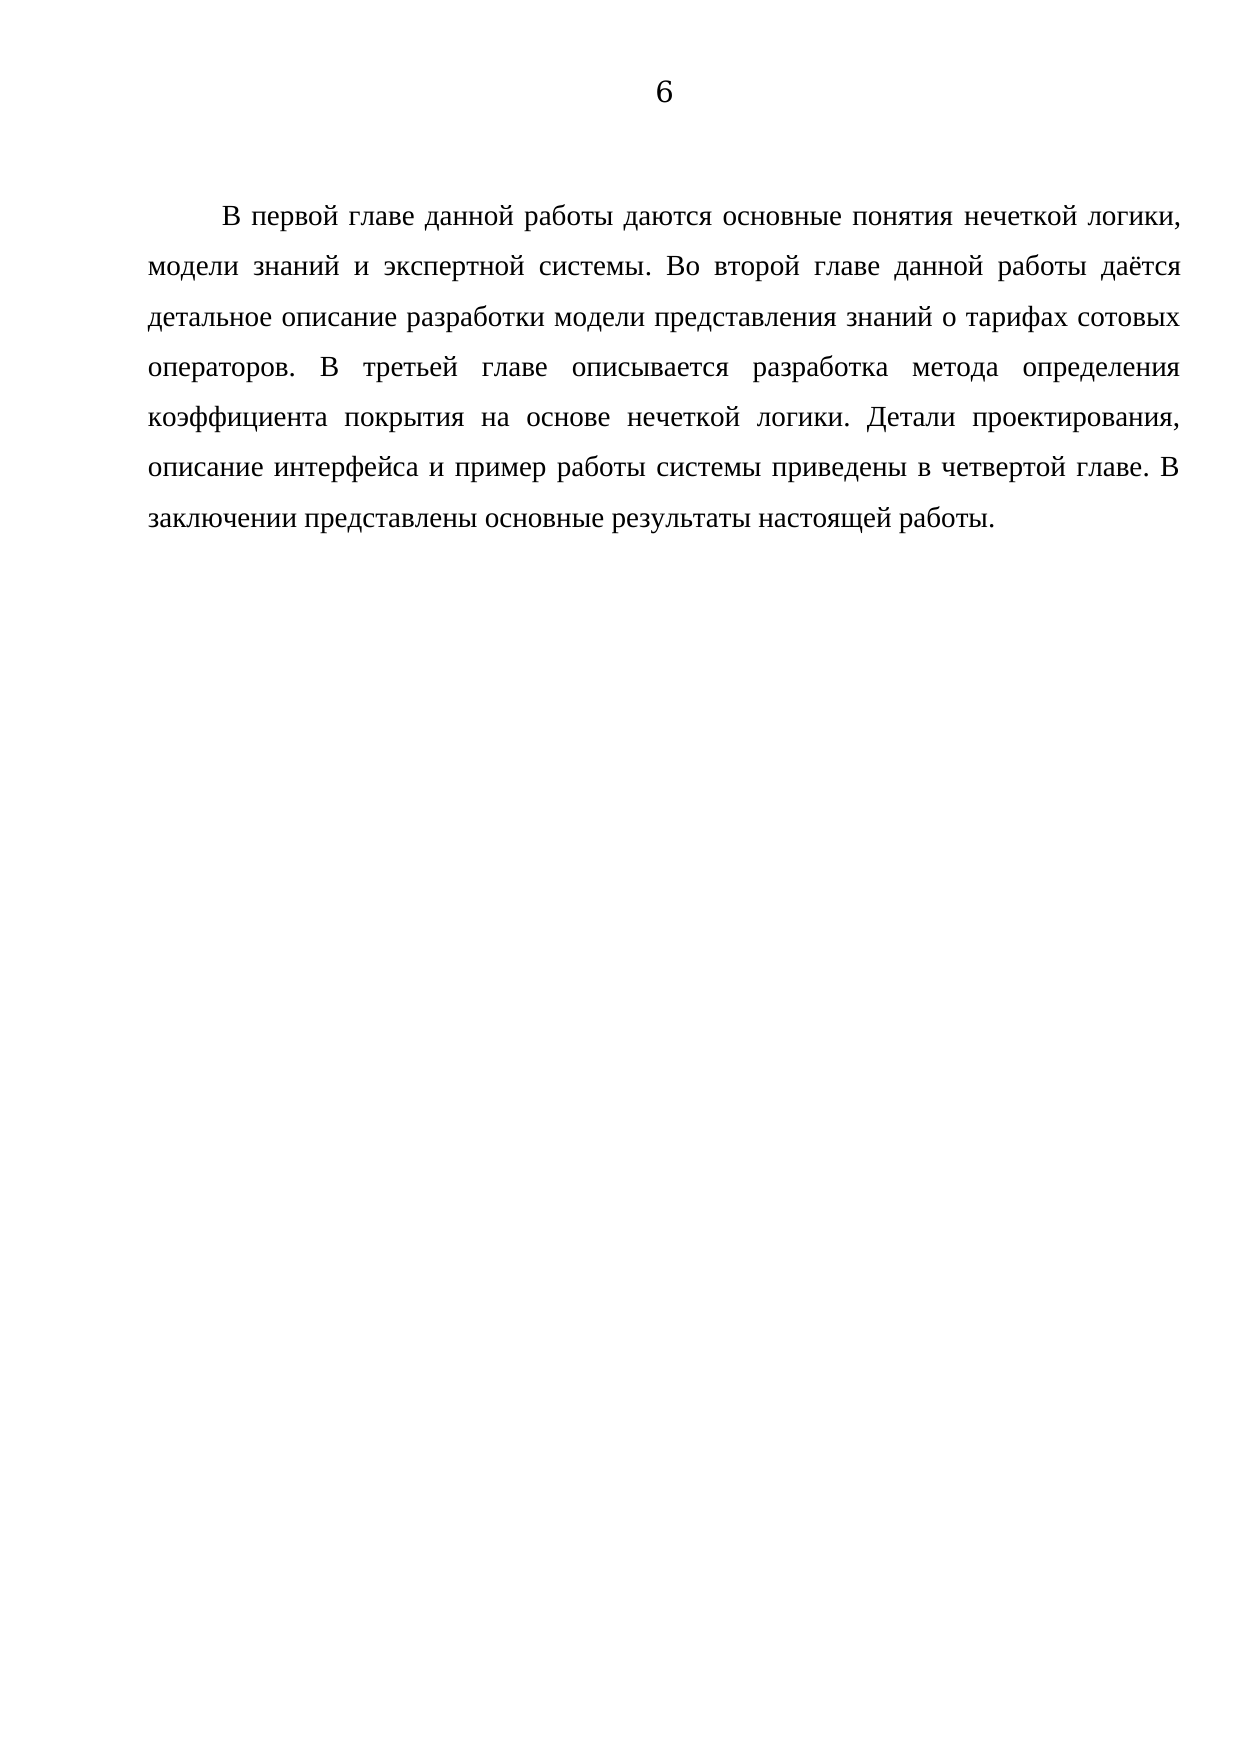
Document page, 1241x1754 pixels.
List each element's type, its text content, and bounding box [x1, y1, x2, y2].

text В первой главе данной работы даются основные понятия нечеткой логики, модели знаний и экспертной системы. Во второй главе данной работы даётся детальное описание разработки модели представления знаний о тарифах сотовых операторов. В третьей главе описывается разработка метода определения коэффициента покрытия на основе нечеткой логики. Детали проектирования, описание интерфейса и пример работы системы приведены в четвертой главе. В заключении представлены основные результаты настоящей работы. [148, 198, 1181, 533]
